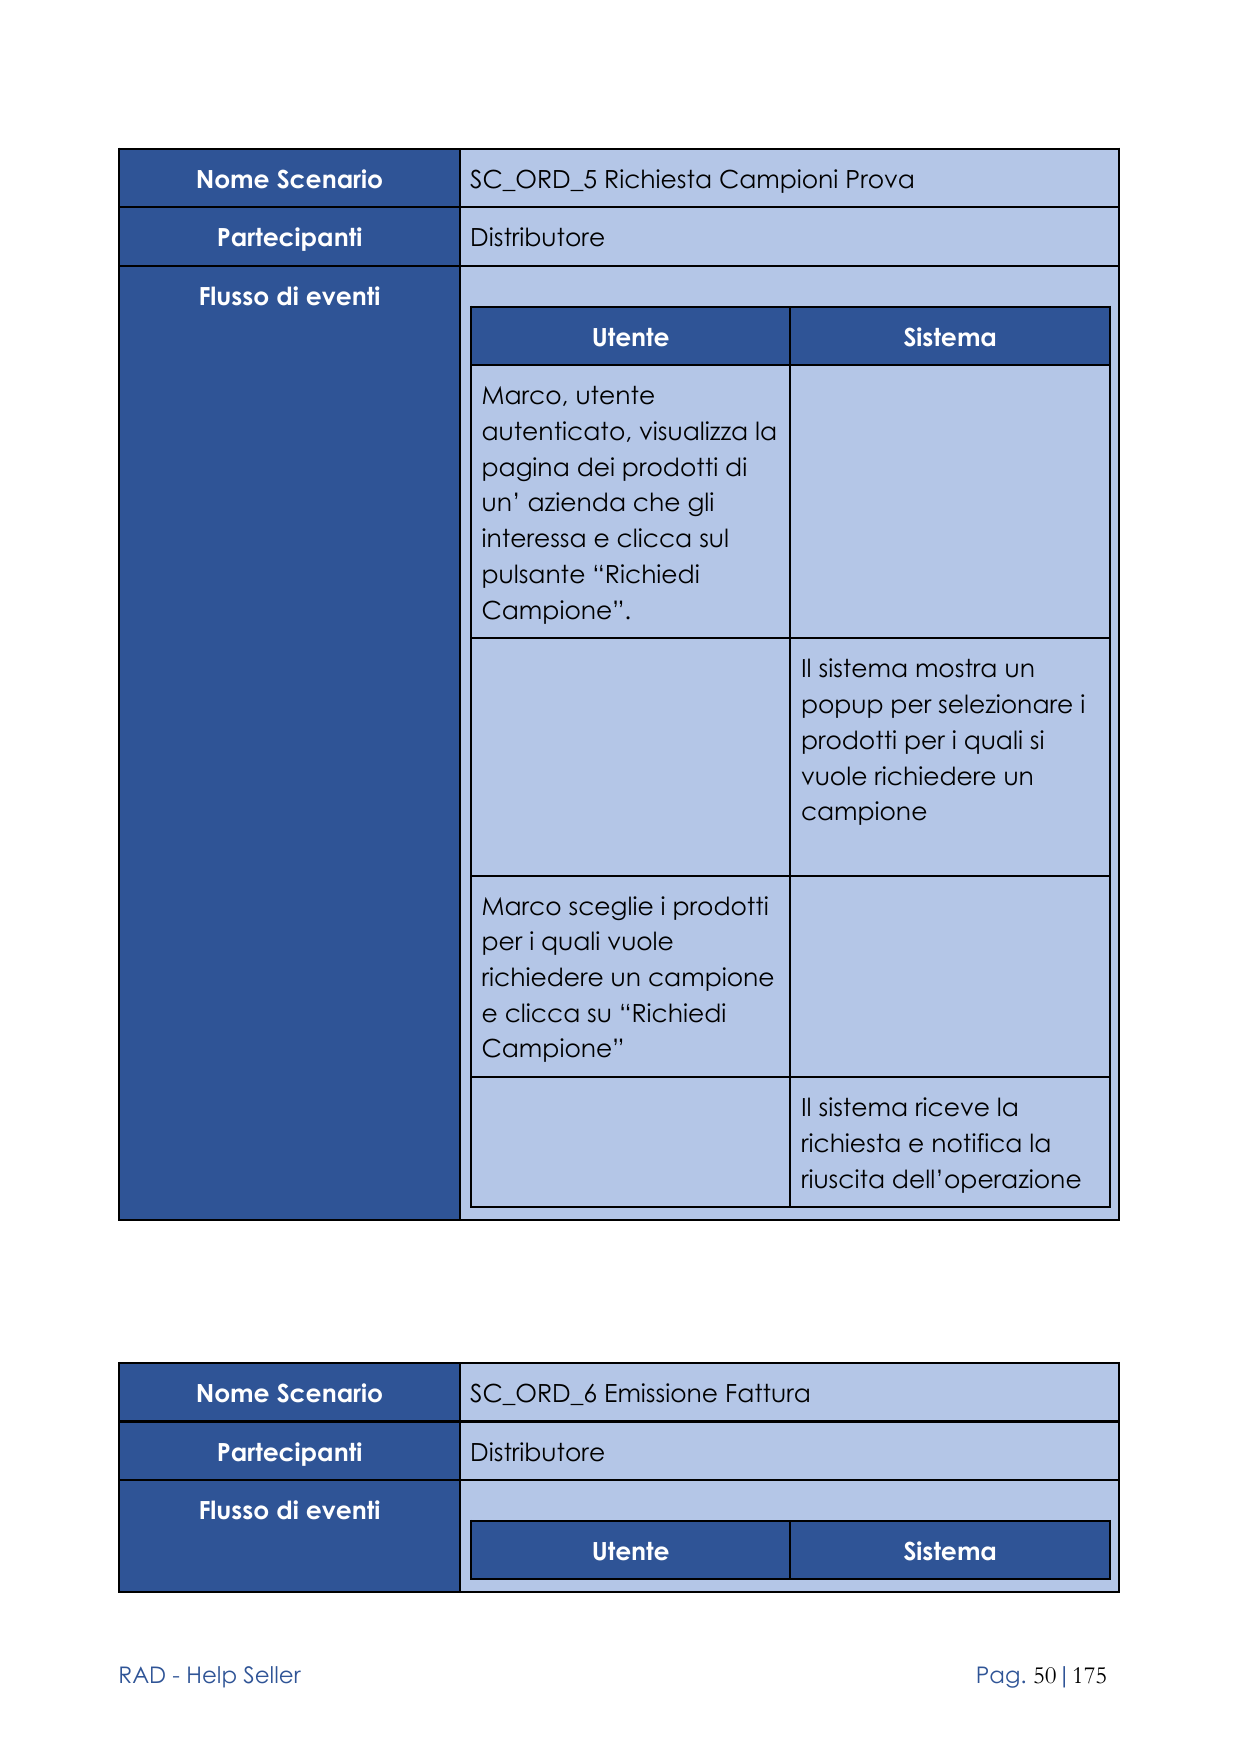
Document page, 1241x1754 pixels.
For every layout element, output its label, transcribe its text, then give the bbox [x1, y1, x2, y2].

table_cell Flusso di eventi [120, 267, 459, 1219]
table_header SC_ORD_6 Emissione Fattura [461, 1364, 1118, 1420]
table_cell Distributore [461, 1423, 1118, 1479]
table_cell [461, 1481, 1118, 1591]
table_header Nome Scenario [120, 150, 459, 206]
table_cell Partecipanti [120, 1423, 459, 1479]
table_cell Flusso di eventi [120, 1481, 459, 1591]
table_cell [461, 267, 1118, 1219]
table_cell Distributore [461, 208, 1118, 265]
table_cell Partecipanti [120, 208, 459, 265]
table_header SC_ORD_5 Richiesta Campioni Prova [461, 150, 1118, 206]
table_header Nome Scenario [120, 1364, 459, 1420]
